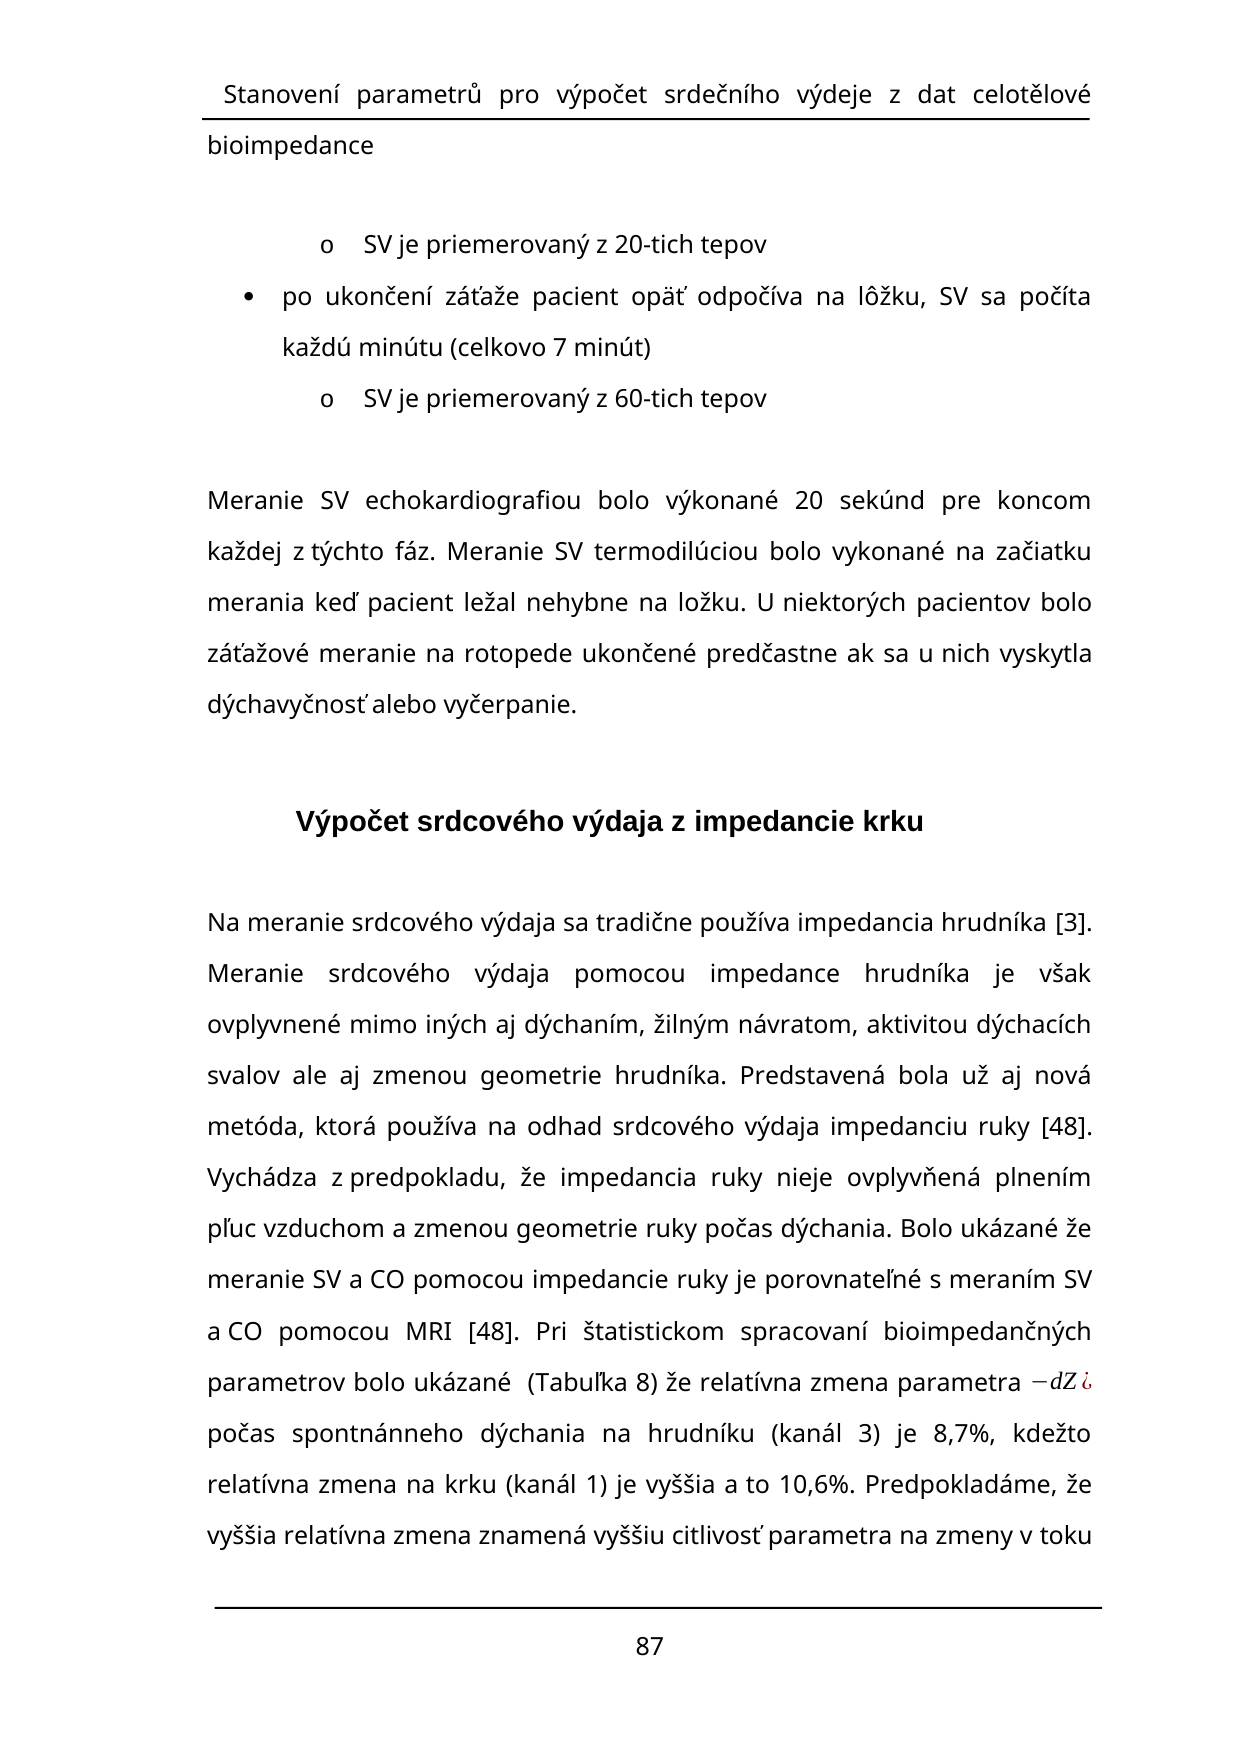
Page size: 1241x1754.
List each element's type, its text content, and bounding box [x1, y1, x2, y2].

list SV je priemerovaný z 20-tich tepov [319, 227, 1092, 261]
list po ukončení záťaže pacient opäť odpočíva na lôžku, SV sa počíta každú minútu (celkovo 7 minút) [244, 278, 1092, 364]
subtitle Výpočet srdcového výdaja z impedancie krku [295, 803, 1092, 837]
list SV je priemerovaný z 60-tich tepov [319, 381, 1092, 415]
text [207, 905, 1092, 1551]
text Meranie SV echokardiografiou bolo výkonané 20 sekúnd pre koncom každej z týchto fáz. Meranie SV termodilúciou bolo vykonané na začiatku merania keď pacient ležal nehybne na ložku. U niektorých pacientov bolo záťažové meranie na rotopede ukončené predčastne ak sa u nich vyskytla dýchavyčnosť alebo vyčerpanie. [207, 483, 1092, 721]
